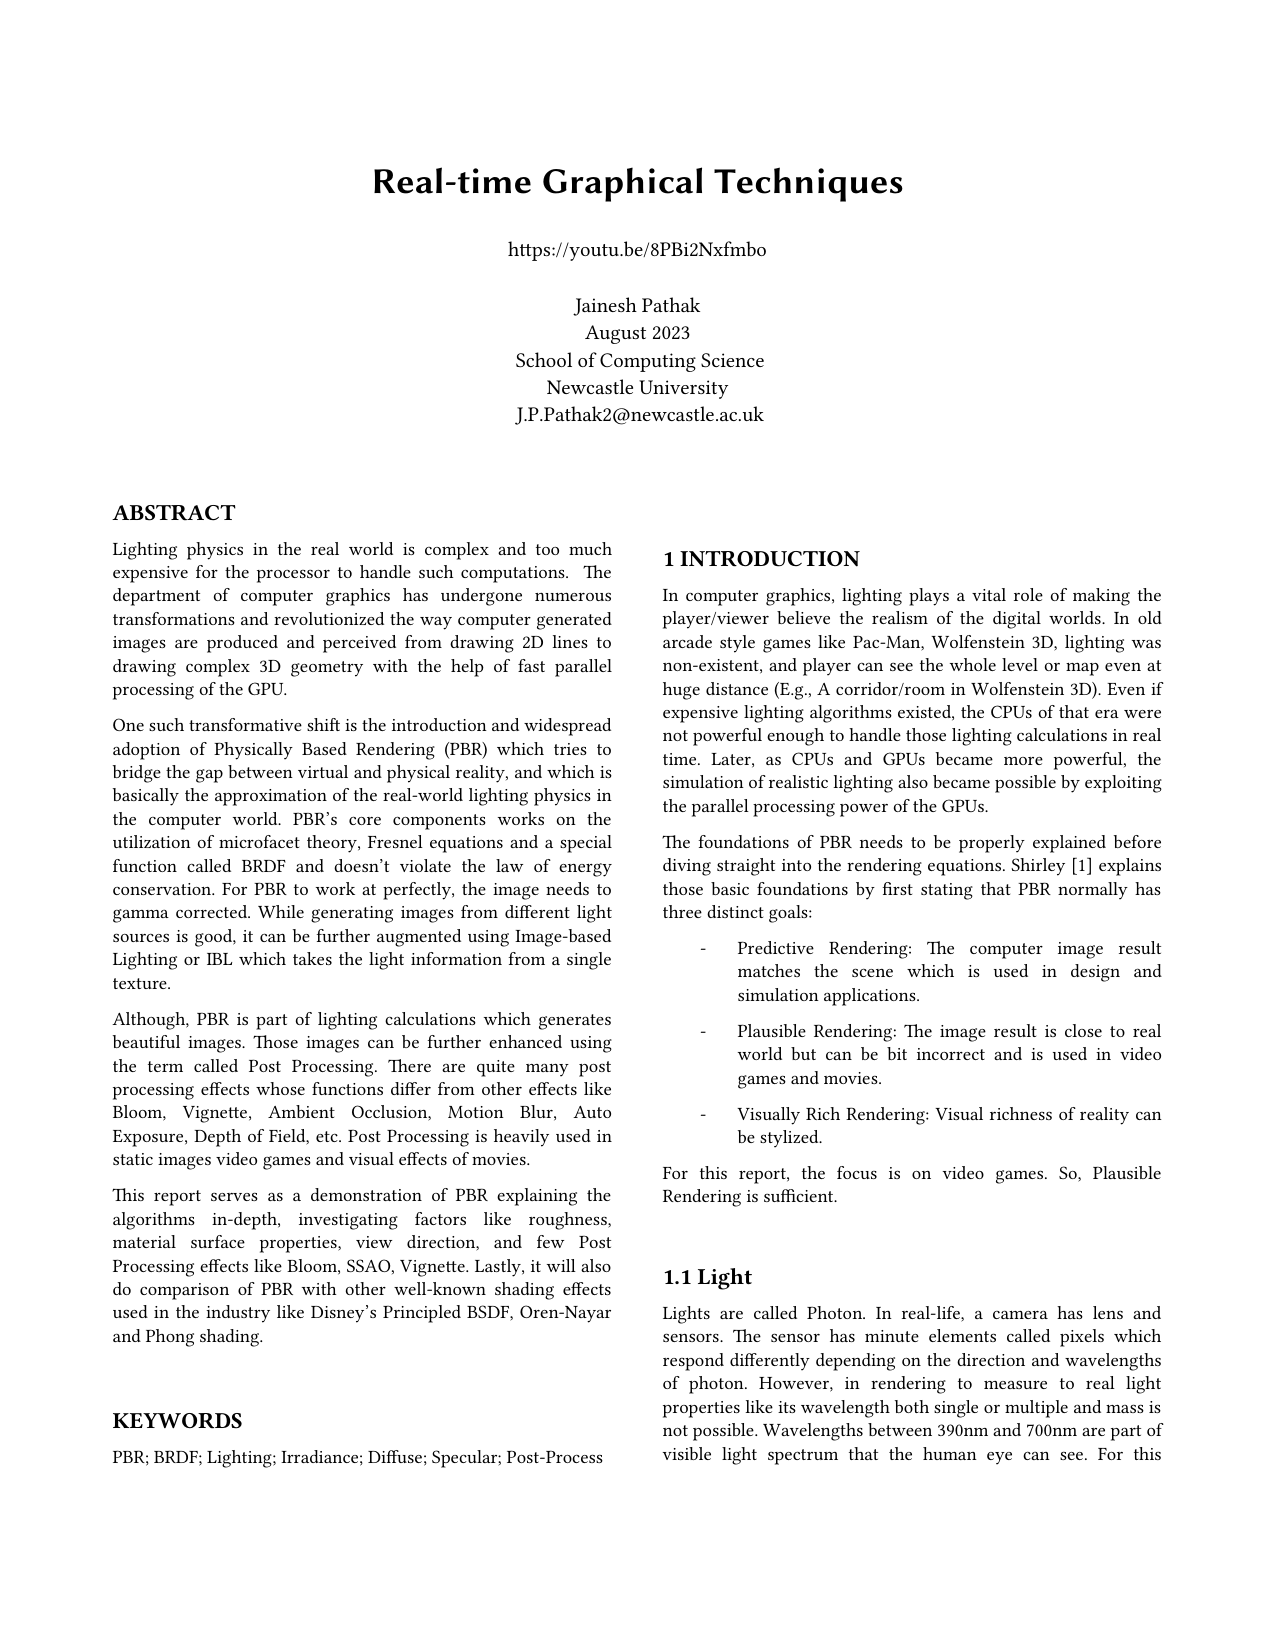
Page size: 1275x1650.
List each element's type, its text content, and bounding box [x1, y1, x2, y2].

text 1.1 Light [662, 1264, 1162, 1290]
text Although, PBR is part of lighting calculations which generates beautiful images. Those images can be further enhanced using the term called Post Processing. There are quite many post processing effects whose functions differ from other effects like Bloom, Vignette, Ambient Occlusion, Motion Blur, Auto Exposure, Depth of Field, etc. Post Processing is heavily used in static images video games and visual effects of movies. [112, 1008, 612, 1170]
text In computer graphics, lighting plays a vital role of making the player/viewer believe the realism of the digital worlds. In old arcade style games like Pac-Man, Wolfenstein 3D, lighting was non-existent, and player can see the whole level or map even at huge distance (E.g., A corridor/room in Wolfenstein 3D). Even if expensive lighting algorithms existed, the CPUs of that era were not powerful enough to handle those lighting calculations in real time. Later, as CPUs and GPUs became more powerful, the simulation of realistic lighting also became possible by exploiting the parallel processing power of the GPUs. [662, 584, 1162, 817]
text Lighting physics in the real world is complex and too much expensive for the processor to handle such computations. The department of computer graphics has undergone numerous transformations and revolutionized the way computer generated images are produced and perceived from drawing 2D lines to drawing complex 3D geometry with the help of fast parallel processing of the GPU. [112, 538, 612, 700]
list Visually Rich Rendering: Visual richness of reality can be stylized. [700, 1103, 1162, 1148]
list Predictive Rendering: The computer image result matches the scene which is used in design and simulation applications. [700, 938, 1162, 1006]
text The foundations of PBR needs to be properly explained before diving straight into the rendering equations. Shirley [1] explains those basic foundations by first stating that PBR normally has three distinct goals: [662, 831, 1162, 923]
text https://youtu.be/8PBi2Nxfmbo [112, 237, 1162, 261]
text 1 INTRODUCTION [662, 546, 1162, 572]
text Jainesh Pathak August 2023 School of Computing Science Newcastle University J.P.Pathak2@newcastle.ac.uk [112, 294, 1162, 427]
text PBR; BRDF; Lighting; Irradiance; Diffuse; Specular; Post-Process [112, 1446, 612, 1468]
title Real-time Graphical Techniques [112, 160, 1162, 202]
text For this report, the focus is on video games. So, Plausible Rendering is sufficient. [662, 1163, 1162, 1207]
text KEYWORDS [112, 1408, 612, 1434]
text ABSTRACT [112, 500, 612, 526]
text One such transformative shift is the introduction and widespread adoption of Physically Based Rendering (PBR) which tries to bridge the gap between virtual and physical reality, and which is basically the approximation of the real-world lighting physics in the computer world. PBR’s core components works on the utilization of microfacet theory, Fresnel equations and a special function called BRDF and doesn’t violate the law of energy conservation. For PBR to work at perfectly, the image needs to gamma corrected. While generating images from different light sources is good, it can be further augmented using Image-based Lighting or IBL which takes the light information from a single texture. [112, 715, 612, 994]
list Plausible Rendering: The image result is close to real world but can be bit incorrect and is used in video games and movies. [700, 1020, 1162, 1089]
text This report serves as a demonstration of PBR explaining the algorithms in-depth, investigating factors like roughness, material surface properties, view direction, and few Post Processing effects like Bloom, SSAO, Vignette. Lastly, it will also do comparison of PBR with other well-known shading effects used in the industry like Disney’s Principled BSDF, Oren-Nayar and Phong shading. [112, 1185, 612, 1347]
